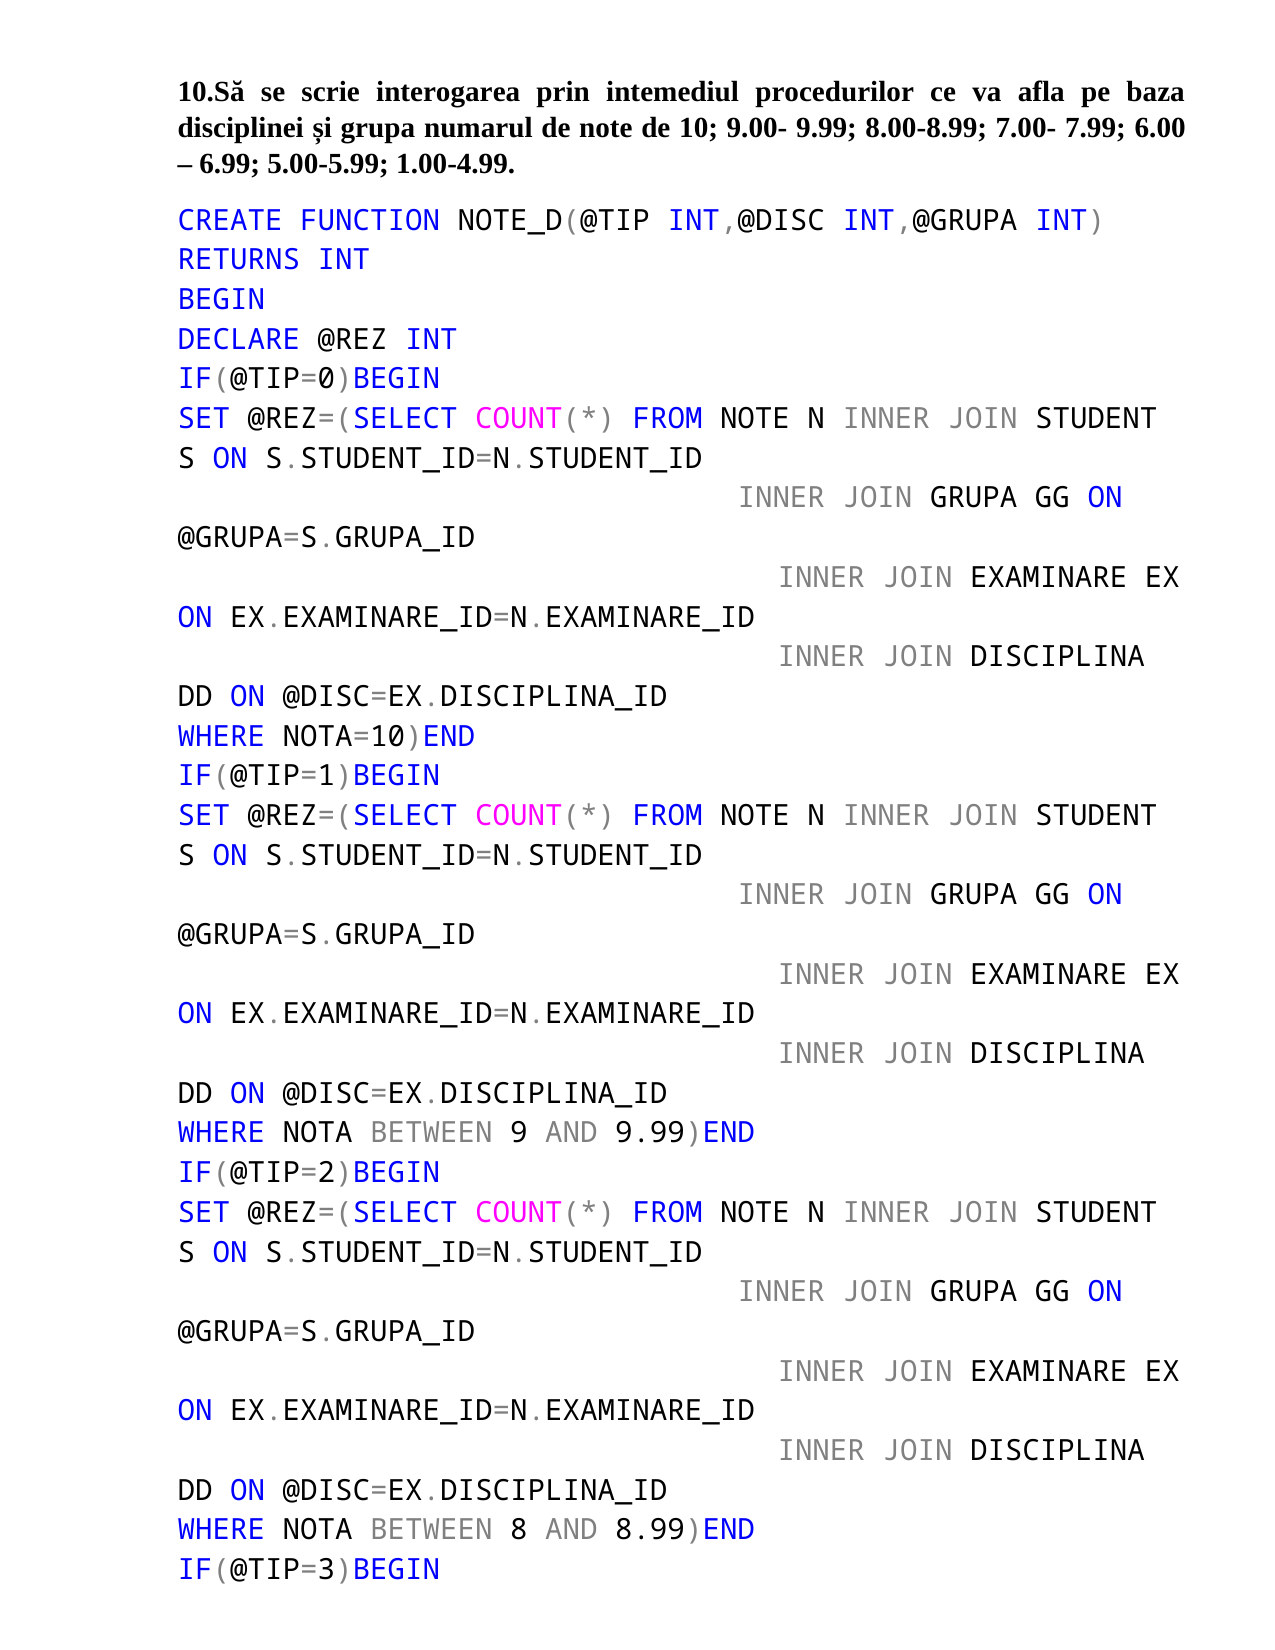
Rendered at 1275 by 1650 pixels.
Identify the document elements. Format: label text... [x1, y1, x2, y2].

text SET @REZ=(SELECT COUNT(*) FROM NOTE N INNER JOIN STUDENT S ON S.STUDENT_ID=N.STUDENT_ID [177, 794, 1186, 874]
text INNER JOIN DISCIPLINA DD ON @DISC=EX.DISCIPLINA_ID [177, 636, 1186, 715]
text WHERE NOTA BETWEEN 9 AND 9.99)END [177, 1112, 1186, 1151]
text DECLARE @REZ INT [177, 318, 1186, 358]
text INNER JOIN GRUPA GG ON @GRUPA=S.GRUPA_ID [177, 477, 1186, 556]
text CREATE FUNCTION NOTE_D(@TIP INT,@DISC INT,@GRUPA INT) [177, 199, 1186, 239]
text IF(@TIP=3)BEGIN [177, 1548, 1186, 1588]
text SET @REZ=(SELECT COUNT(*) FROM NOTE N INNER JOIN STUDENT S ON S.STUDENT_ID=N.STUDENT_ID [177, 1191, 1186, 1271]
text IF(@TIP=1)BEGIN [177, 754, 1186, 794]
text IF(@TIP=0)BEGIN [177, 358, 1186, 397]
text RETURNS INT [177, 239, 1186, 278]
text INNER JOIN EXAMINARE EX ON EX.EXAMINARE_ID=N.EXAMINARE_ID [177, 953, 1186, 1032]
text BEGIN [177, 278, 1186, 318]
text INNER JOIN EXAMINARE EX ON EX.EXAMINARE_ID=N.EXAMINARE_ID [177, 556, 1186, 636]
text 10.Să se scrie interogarea prin intemediul procedurilor ce va afla pe baza disciplinei și grupa numarul de note de 10; 9.00- 9.99; 8.00-8.99; 7.00- 7.99; 6.00 – 6.99; 5.00-5.99; 1.00-4.99. [177, 74, 1186, 180]
text INNER JOIN DISCIPLINA DD ON @DISC=EX.DISCIPLINA_ID [177, 1429, 1186, 1509]
text INNER JOIN DISCIPLINA DD ON @DISC=EX.DISCIPLINA_ID [177, 1032, 1186, 1112]
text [177, 1350, 1186, 1429]
text INNER JOIN GRUPA GG ON @GRUPA=S.GRUPA_ID [177, 874, 1186, 953]
text WHERE NOTA=10)END [177, 715, 1186, 754]
text WHERE NOTA BETWEEN 8 AND 8.99)END [177, 1509, 1186, 1548]
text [177, 1271, 1186, 1350]
text SET @REZ=(SELECT COUNT(*) FROM NOTE N INNER JOIN STUDENT S ON S.STUDENT_ID=N.STUDENT_ID [177, 397, 1186, 477]
text IF(@TIP=2)BEGIN [177, 1151, 1186, 1191]
